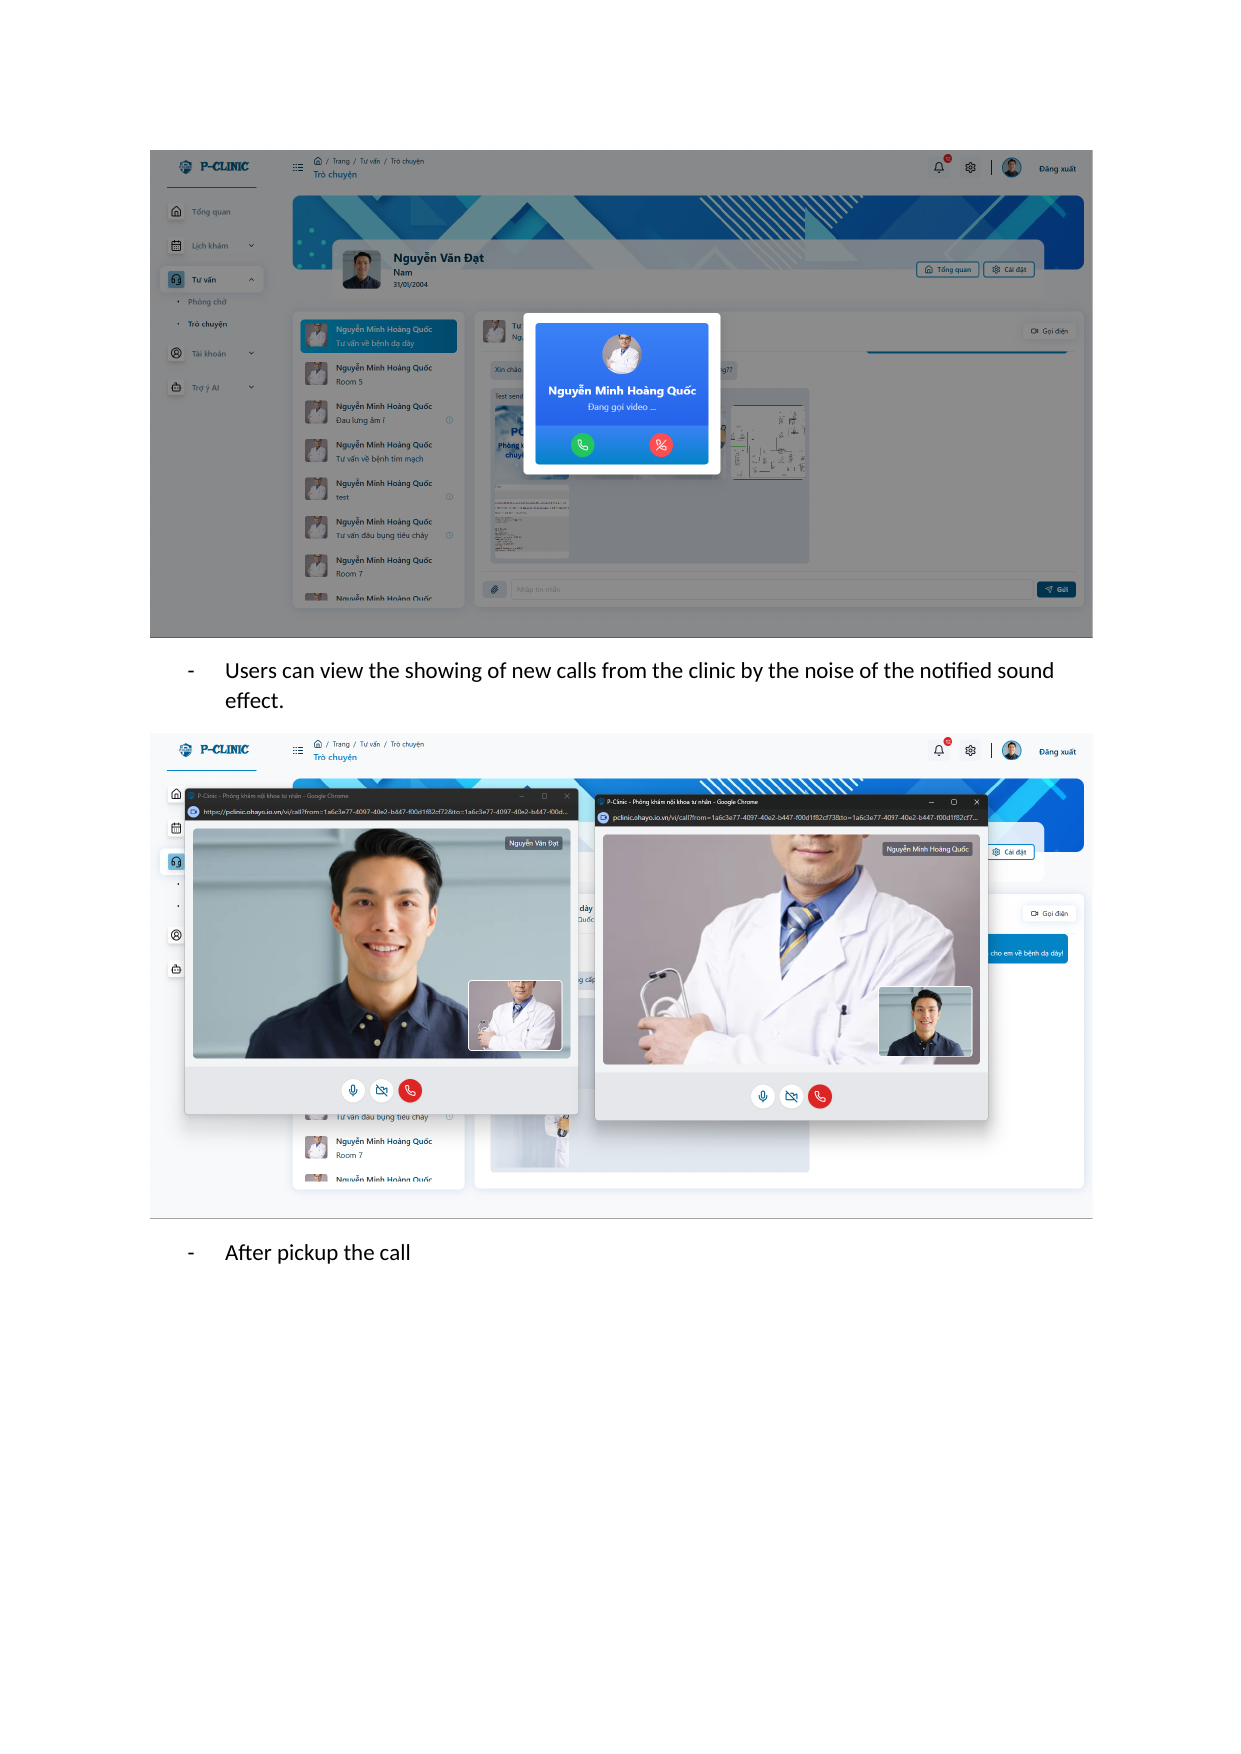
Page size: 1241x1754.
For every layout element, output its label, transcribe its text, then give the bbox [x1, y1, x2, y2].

list After pickup the call [187, 1238, 1093, 1266]
list Users can view the showing of new calls from the clinic by the noise of the notified sound effect. [187, 656, 1093, 714]
picture [150, 733, 1093, 1219]
picture [150, 150, 1093, 638]
